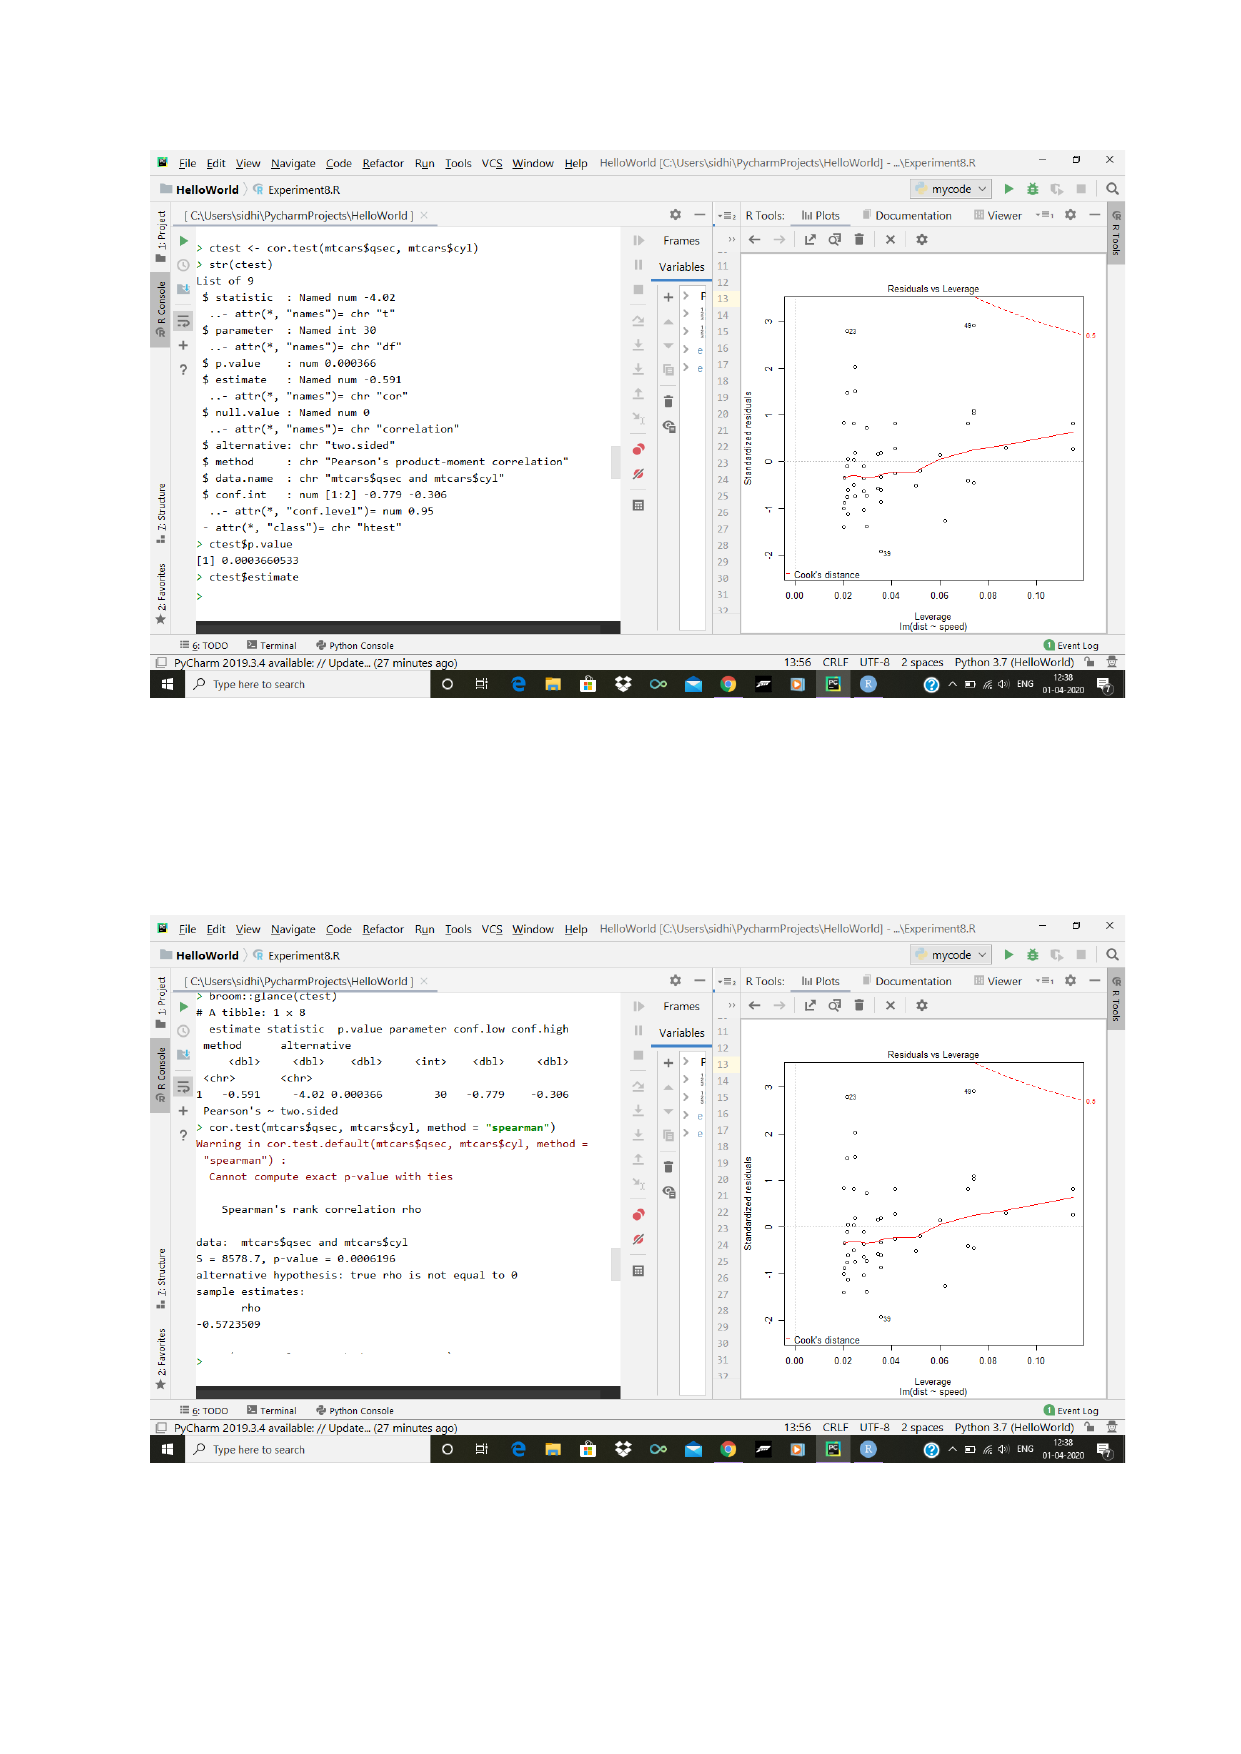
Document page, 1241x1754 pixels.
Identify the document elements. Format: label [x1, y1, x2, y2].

picture [150, 915, 1125, 1463]
picture [150, 150, 1125, 698]
